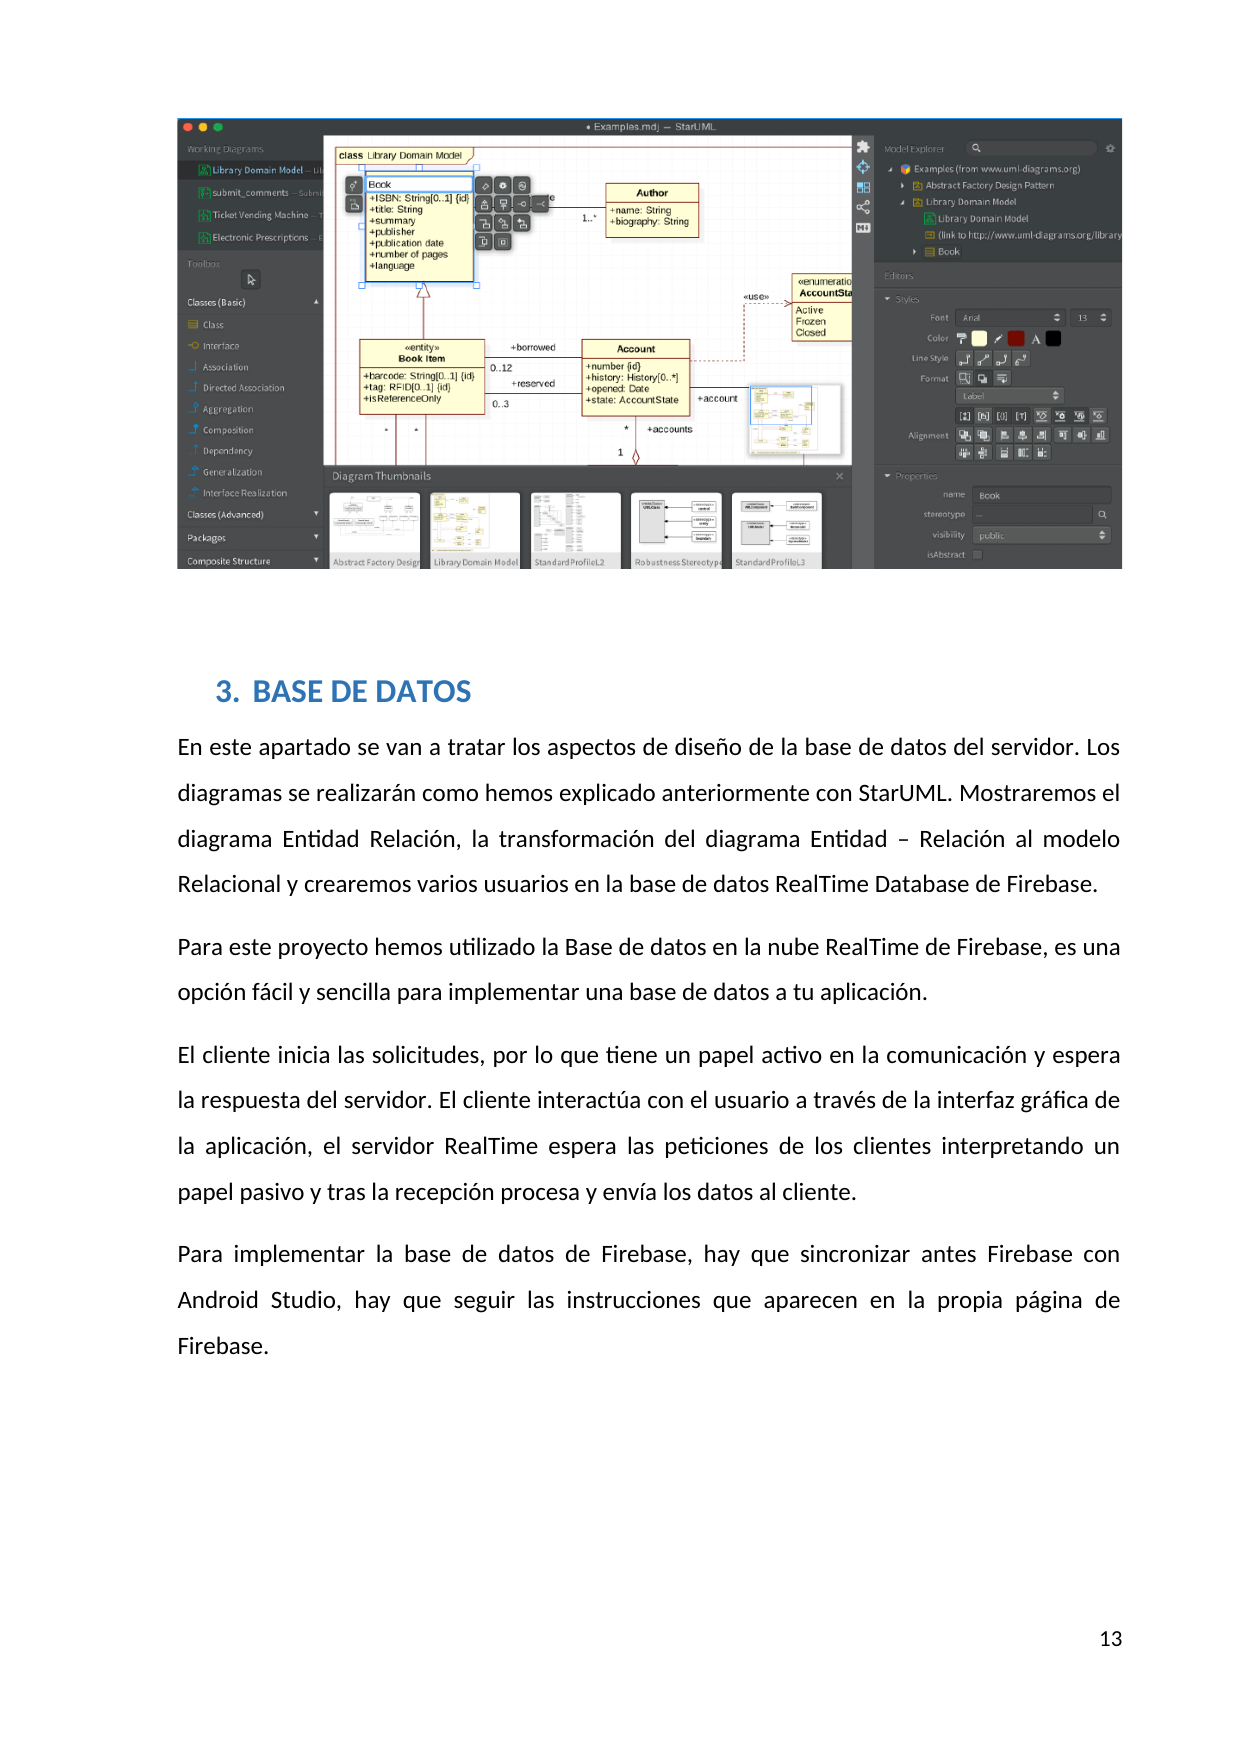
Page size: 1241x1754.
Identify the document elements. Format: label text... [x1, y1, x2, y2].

picture [177, 118, 1123, 569]
text El cliente inicia las solicitudes, por lo que tiene un papel activo en la comunicación y espera la respuesta del servidor. El cliente interactúa con el usuario a través de la interfaz gráfica de la aplicación, el servidor RealTime espera las peticiones de los clientes interpretando un papel pasivo y tras la recepción procesa y envía los datos al cliente. [177, 1039, 1122, 1207]
subtitle BASE DE DATOS [215, 670, 1122, 711]
text En este apartado se van a tratar los aspectos de diseño de la base de datos del servidor. Los diagramas se realizarán como hemos explicado anteriormente con StarUML. Mostraremos el diagrama Entidad Relación, la transformación del diagrama Entidad – Relación al modelo Relacional y crearemos varios usuarios en la base de datos RealTime Database de Firebase. [177, 731, 1122, 899]
text Para implementar la base de datos de Firebase, hay que sincronizar antes Firebase con Android Studio, hay que seguir las instrucciones que aparecen en la propia página de Firebase. [177, 1238, 1122, 1361]
text Para este proyecto hemos utilizado la Base de datos en la nube RealTime de Firebase, es una opción fácil y sencilla para implementar una base de datos a tu aplicación. [177, 931, 1122, 1007]
